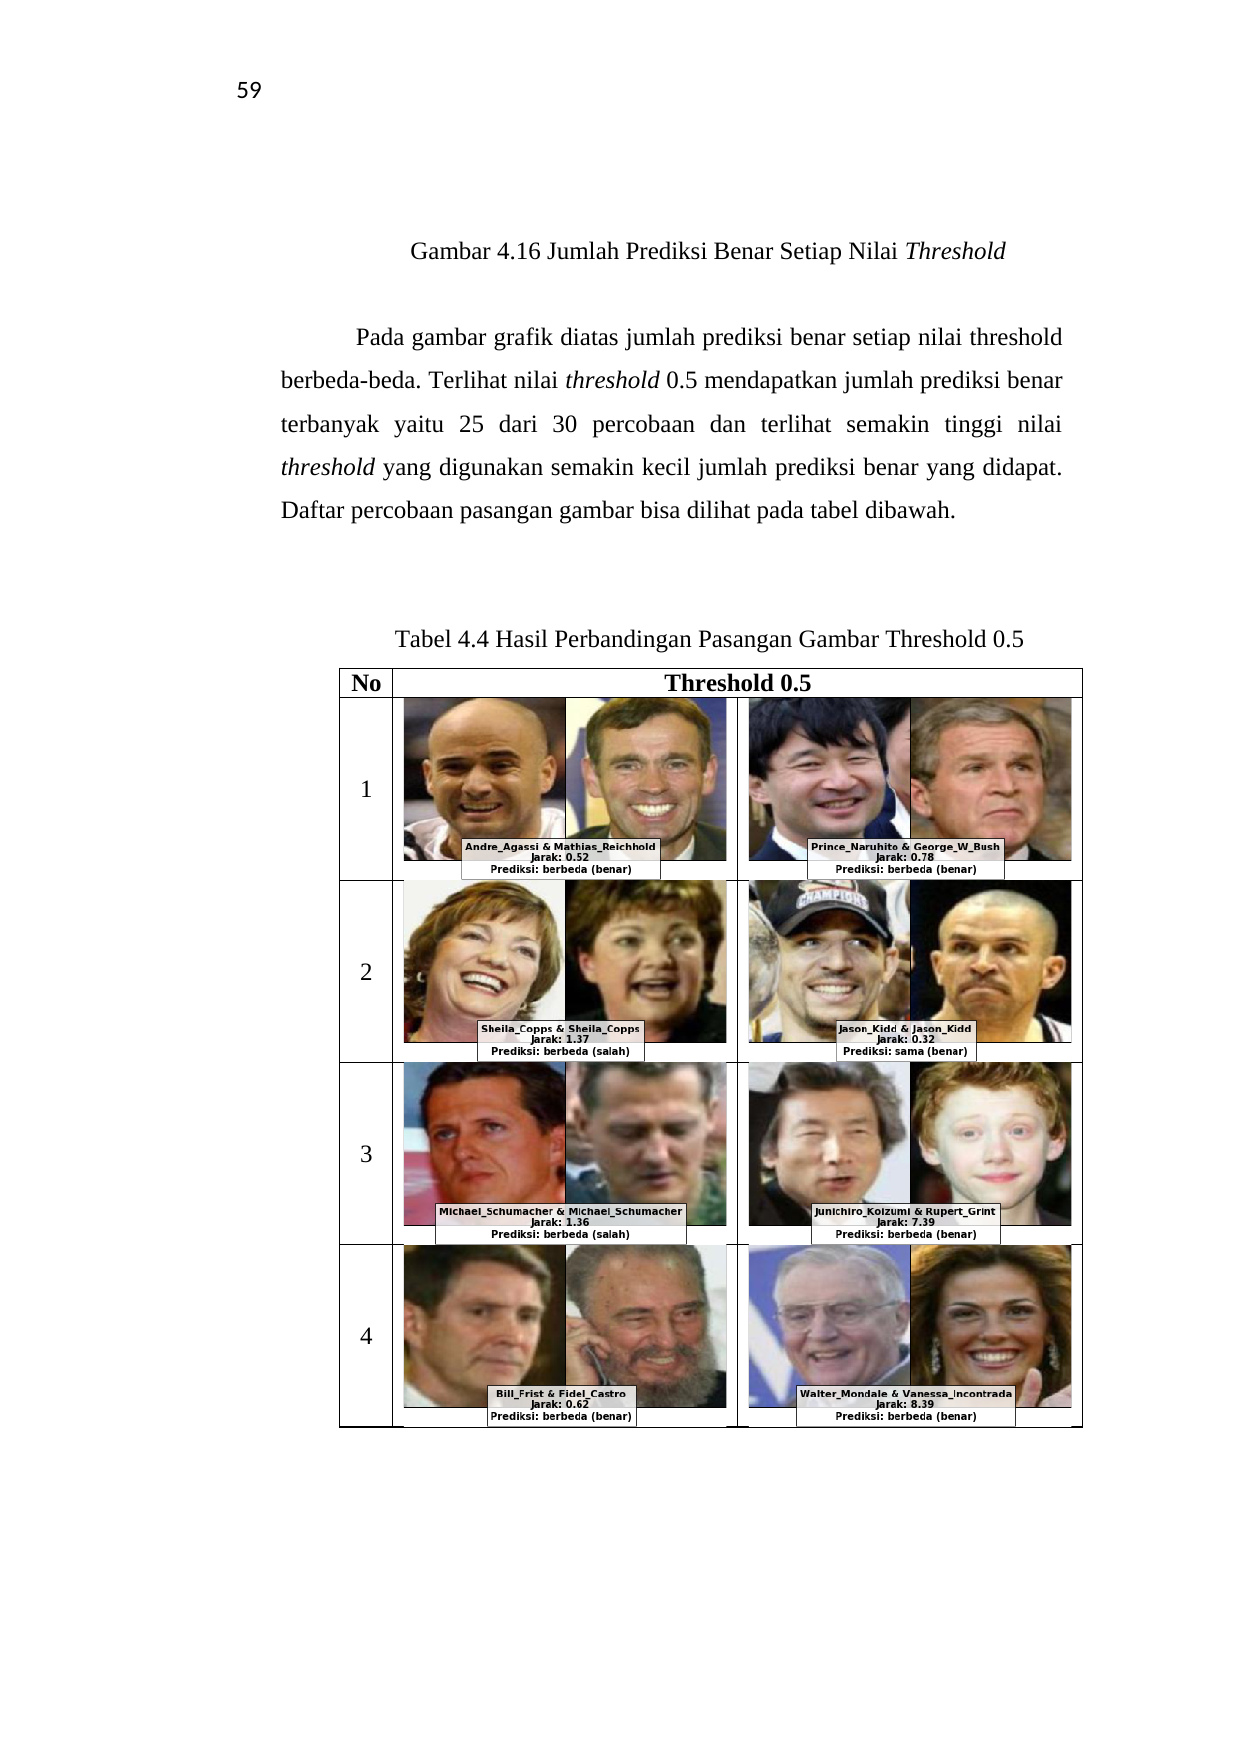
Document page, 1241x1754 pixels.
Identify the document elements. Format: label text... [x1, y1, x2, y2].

table_cell [1072, 881, 1082, 1062]
table_cell 2 [340, 881, 392, 1062]
picture [748, 698, 1072, 1427]
table_cell [393, 1063, 403, 1244]
table_cell [738, 698, 748, 879]
table_cell [738, 1245, 748, 1426]
table_cell [727, 698, 737, 879]
table_cell [393, 698, 403, 879]
table_cell [727, 1245, 737, 1426]
list Tabel 4.4 Hasil Perbandingan Pasangan Gambar Threshold 0.5 [281, 624, 1063, 653]
table_cell 3 [340, 1063, 392, 1244]
table_cell [1072, 1245, 1082, 1426]
table_cell [738, 881, 748, 1062]
table_cell [738, 1063, 748, 1244]
table_cell [1072, 698, 1082, 879]
list Pada gambar grafik diatas jumlah prediksi benar setiap nilai threshold berbeda-beda. Terlihat nilai threshold 0.5 mendapatkan jumlah prediksi benar terbanyak yaitu 25 dari 30 percobaan dan terlihat semakin tinggi nilai threshold yang digunakan semakin kecil jumlah prediksi benar yang didapat. Daftar percobaan pasangan gambar bisa dilihat pada tabel dibawah. [281, 322, 1063, 524]
table_header Threshold 0.5 [393, 669, 1082, 697]
table_cell [393, 1245, 403, 1426]
table_cell 1 [340, 698, 392, 879]
table_cell [727, 881, 737, 1062]
list Gambar 4.16 Jumlah Prediksi Benar Setiap Nilai Threshold [281, 236, 1063, 265]
table_cell 4 [340, 1245, 392, 1426]
table_cell [1072, 1063, 1082, 1244]
picture [403, 698, 727, 1427]
table_cell [727, 1063, 737, 1244]
table_header No [340, 669, 392, 697]
table_cell [393, 881, 403, 1062]
